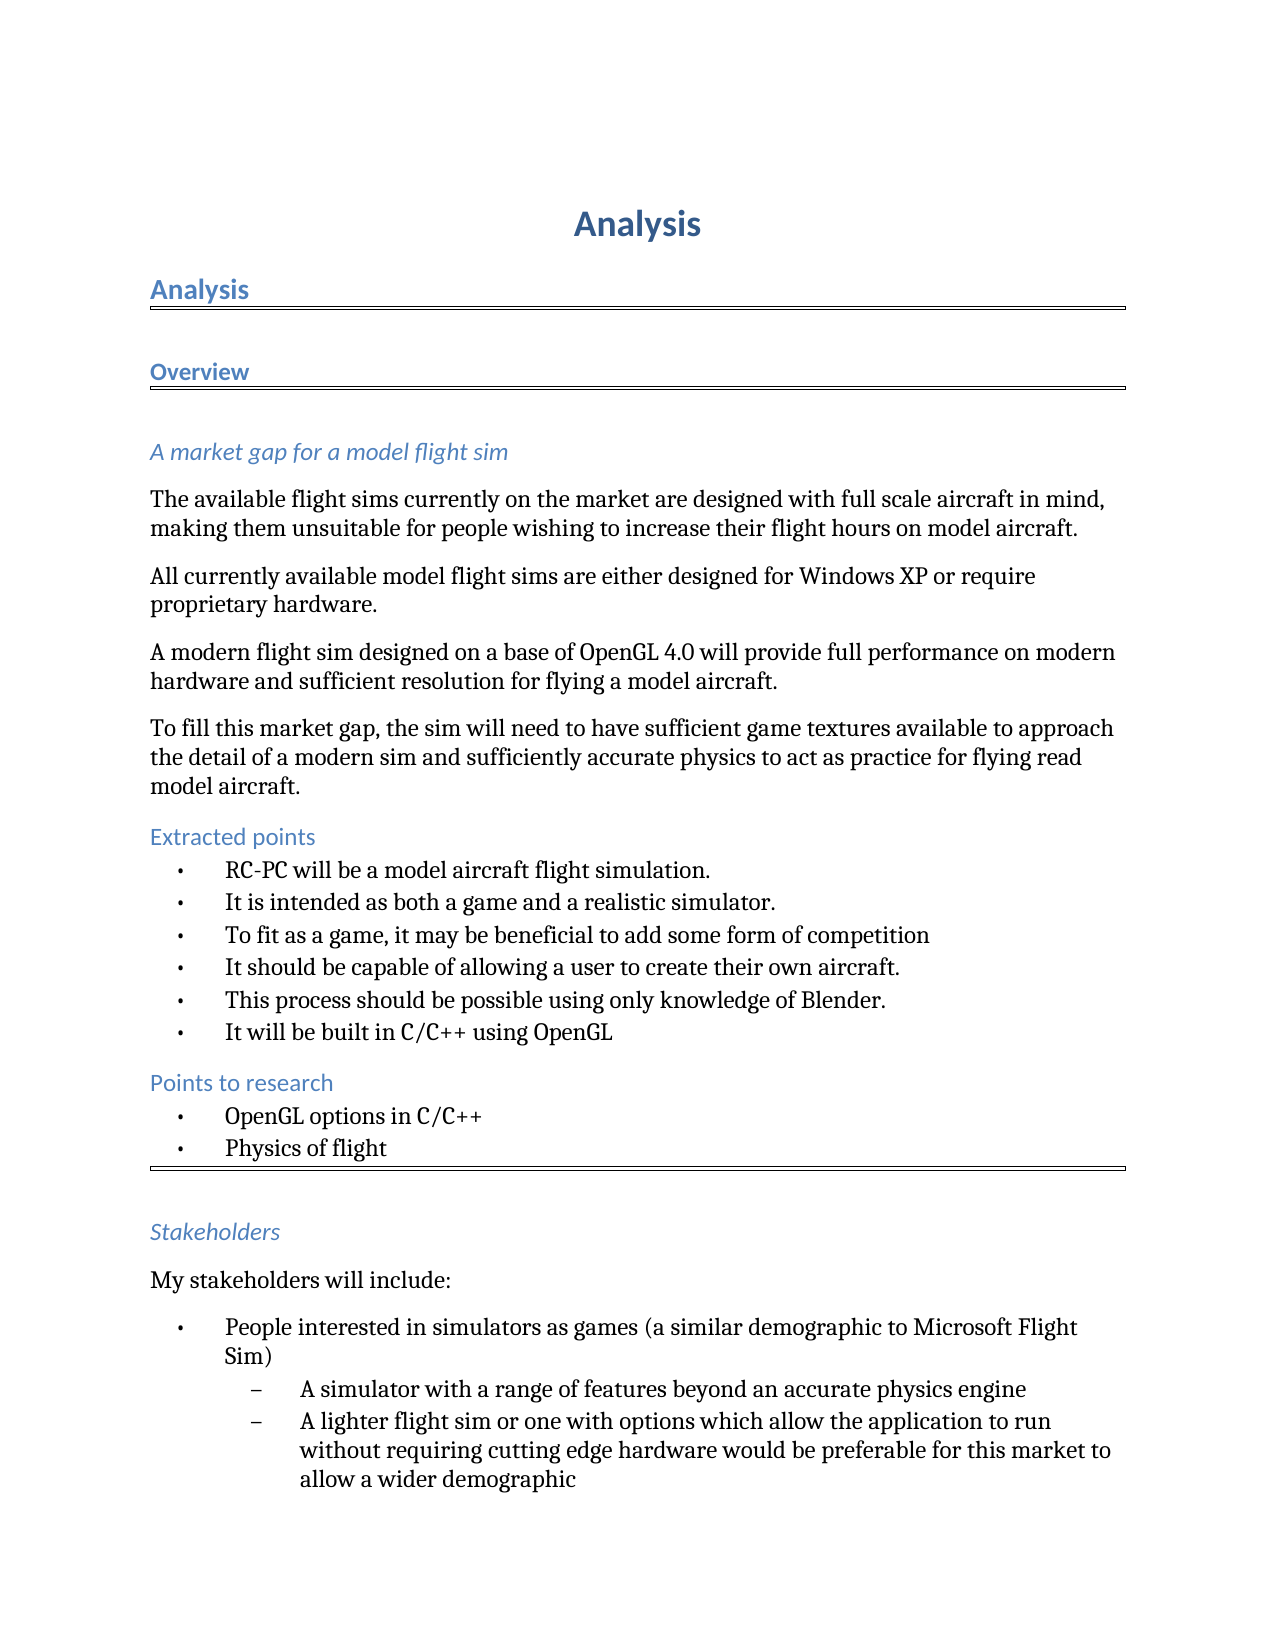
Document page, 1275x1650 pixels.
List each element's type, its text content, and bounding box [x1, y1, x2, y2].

list It is intended as both a game and a realistic simulator. [175, 888, 1125, 917]
subtitle Extracted points [150, 821, 1125, 852]
text A modern flight sim designed on a base of OpenGL 4.0 will provide full performance on modern hardware and sufficient resolution for flying a model aircraft. [150, 638, 1125, 695]
subtitle Points to research [150, 1068, 1125, 1098]
title Analysis [150, 200, 1125, 246]
list It should be capable of allowing a user to create their own aircraft. [175, 953, 1125, 982]
list To fit as a game, it may be beneficial to add some form of competition [175, 921, 1125, 949]
subtitle Overview [150, 356, 1125, 386]
subtitle A market gap for a model flight sim [150, 436, 1125, 467]
list OpenGL options in C/C++ [175, 1102, 1125, 1131]
list This process should be possible using only knowledge of Blender. [175, 986, 1125, 1014]
list A simulator with a range of features beyond an accurate physics engine [250, 1374, 1125, 1403]
list Physics of flight [175, 1134, 1125, 1163]
text To fill this market gap, the sim will need to have sufficient game textures available to approach the detail of a modern sim and sufficiently accurate physics to act as practice for flying read model aircraft. [150, 714, 1125, 800]
list RC-PC will be a model aircraft flight simulation. [175, 856, 1125, 884]
text The available flight sims currently on the market are designed with full scale aircraft in mind, making them unsuitable for people wishing to increase their flight hours on model aircraft. [150, 485, 1125, 543]
list A lighter flight sim or one with options which allow the application to run without requiring cutting edge hardware would be preferable for this market to allow a wider demographic [250, 1407, 1125, 1493]
text My stakeholders will include: [150, 1266, 1125, 1294]
list People interested in simulators as games (a similar demographic to Microsoft Flight Sim) [175, 1313, 1125, 1371]
subtitle Stakeholders [150, 1216, 1125, 1247]
text All currently available model flight sims are either designed for Windows XP or require proprietary hardware. [150, 562, 1125, 619]
subtitle Analysis [150, 271, 1125, 306]
list It will be built in C/C++ using OpenGL [175, 1018, 1125, 1047]
